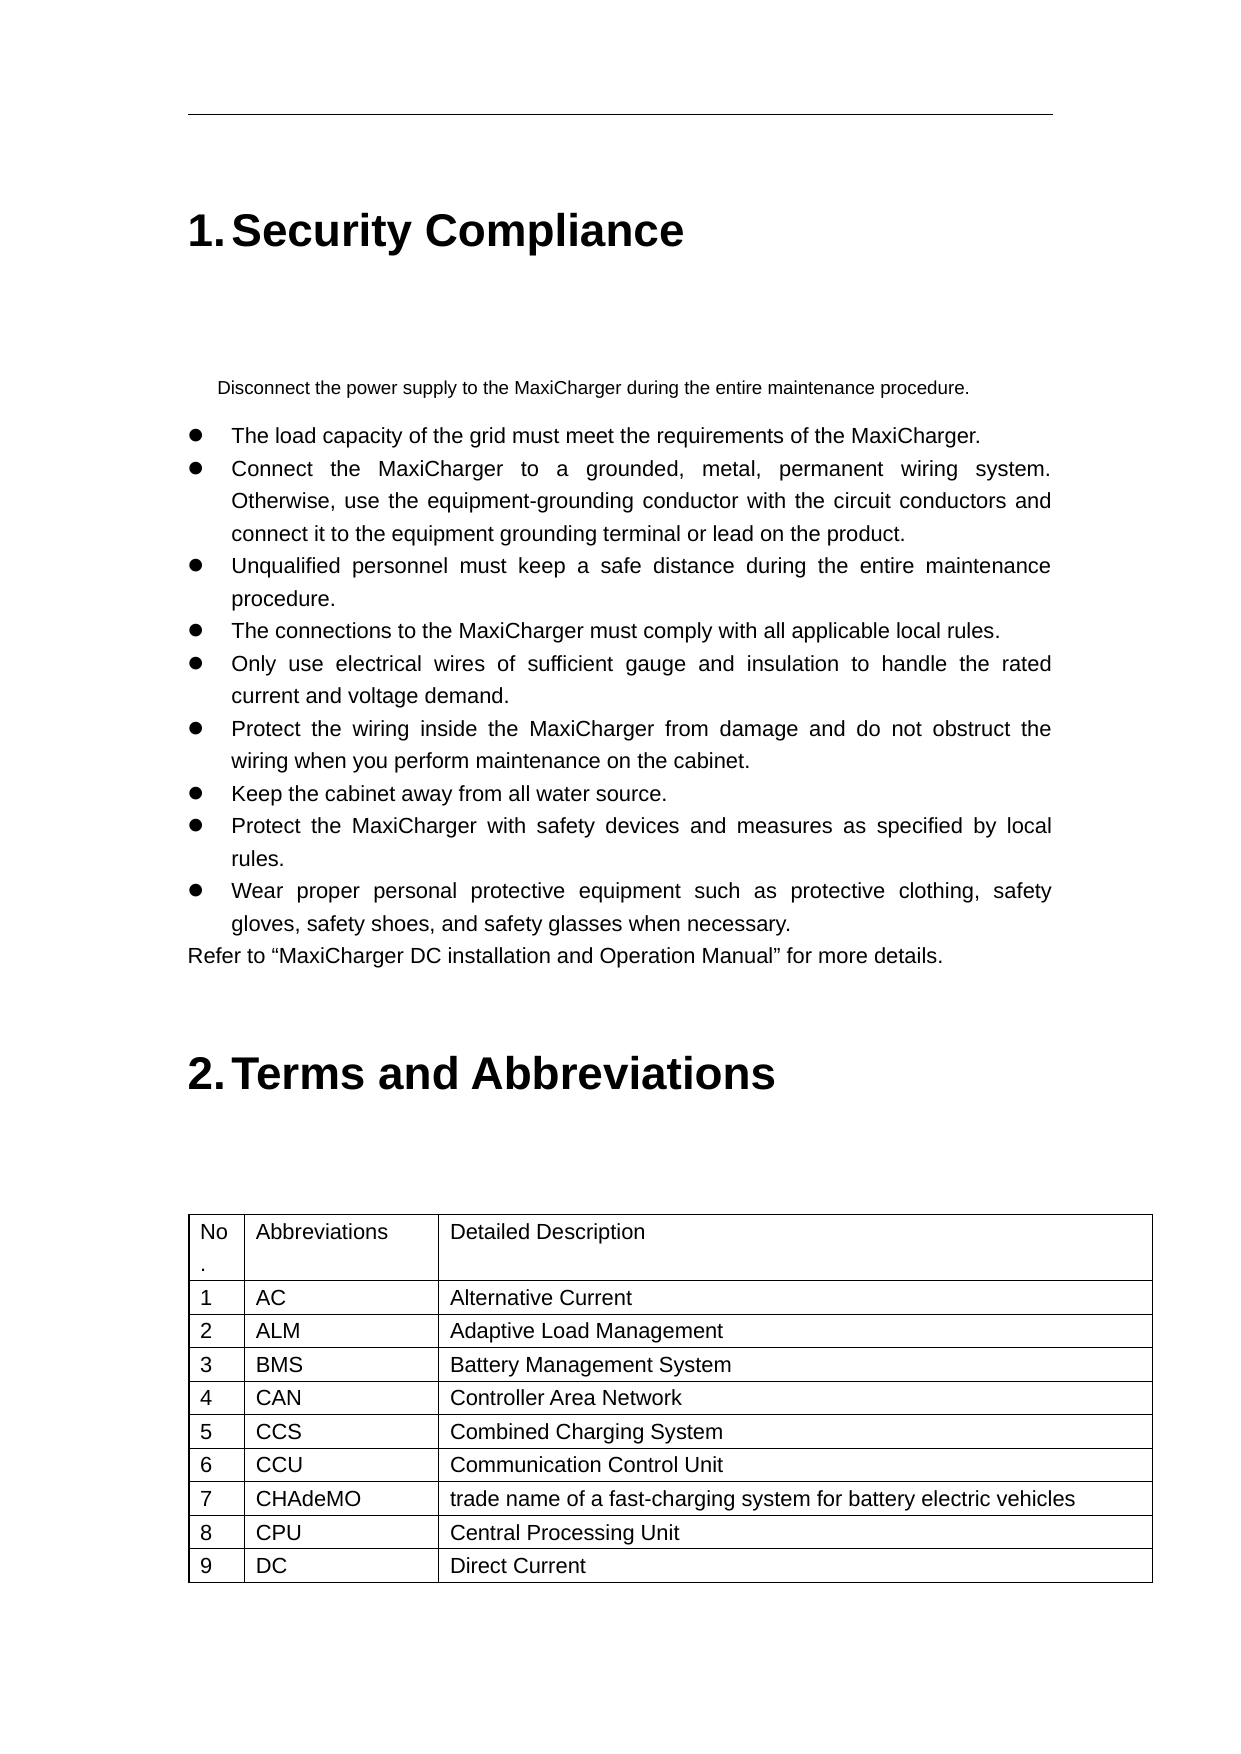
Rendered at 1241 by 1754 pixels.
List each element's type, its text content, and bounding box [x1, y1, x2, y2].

table_cell Central Processing Unit [439, 1516, 1152, 1548]
table_cell 7 [190, 1482, 244, 1515]
table_header Abbreviations [245, 1215, 438, 1280]
table_header Detailed Description [439, 1215, 1152, 1280]
list The connections to the MaxiCharger must comply with all applicable local rules. [187, 615, 1053, 647]
table_cell 8 [190, 1516, 244, 1548]
table_cell CAN [245, 1382, 438, 1414]
table_cell CPU [245, 1516, 438, 1548]
table_cell Communication Control Unit [439, 1449, 1152, 1481]
table_cell CCU [245, 1449, 438, 1481]
subtitle Security Compliance [187, 197, 1053, 262]
list Only use electrical wires of sufficient gauge and insulation to handle the rated current and voltage demand. [187, 647, 1053, 712]
table_cell CHAdeMO [245, 1482, 438, 1515]
list Unqualified personnel must keep a safe distance during the entire maintenance procedure. [187, 550, 1053, 615]
list Connect the MaxiCharger to a grounded, metal, permanent wiring system. Otherwise, use the equipment-grounding conductor with the circuit conductors and connect it to the equipment grounding terminal or lead on the product. [187, 452, 1053, 550]
table_cell 9 [190, 1549, 244, 1582]
table_cell AC [245, 1281, 438, 1313]
table_cell 6 [190, 1449, 244, 1481]
table_cell 2 [190, 1315, 244, 1347]
list Wear proper personal protective equipment such as protective clothing, safety gloves, safety shoes, and safety glasses when necessary. [187, 875, 1053, 940]
list Protect the MaxiCharger with safety devices and measures as specified by local rules. [187, 810, 1053, 875]
list The load capacity of the grid must meet the requirements of the MaxiCharger. [187, 420, 1053, 452]
list Keep the cabinet away from all water source. [187, 777, 1053, 810]
table_cell 1 [190, 1281, 244, 1313]
table_cell Alternative Current [439, 1281, 1152, 1313]
table_cell Battery Management System [439, 1348, 1152, 1381]
table_cell Adaptive Load Management [439, 1315, 1152, 1347]
table_cell ALM [245, 1315, 438, 1347]
table_cell Direct Current [439, 1549, 1152, 1582]
table_header No. [190, 1215, 244, 1280]
table_cell BMS [245, 1348, 438, 1381]
table_cell Combined Charging System [439, 1415, 1152, 1448]
list Protect the wiring inside the MaxiCharger from damage and do not obstruct the wiring when you perform maintenance on the cabinet. [187, 712, 1053, 777]
table_cell CCS [245, 1415, 438, 1448]
text Disconnect the power supply to the MaxiCharger during the entire maintenance procedure. [217, 371, 1053, 403]
text Refer to “MaxiCharger DC installation and Operation Manual” for more details. [187, 940, 1053, 972]
table_cell DC [245, 1549, 438, 1582]
table_cell trade name of a fast-charging system for battery electric vehicles [439, 1482, 1152, 1515]
subtitle Terms and Abbreviations [187, 1040, 1053, 1105]
table_cell 3 [190, 1348, 244, 1381]
table_cell 5 [190, 1415, 244, 1448]
table_cell 4 [190, 1382, 244, 1414]
table_cell Controller Area Network [439, 1382, 1152, 1414]
